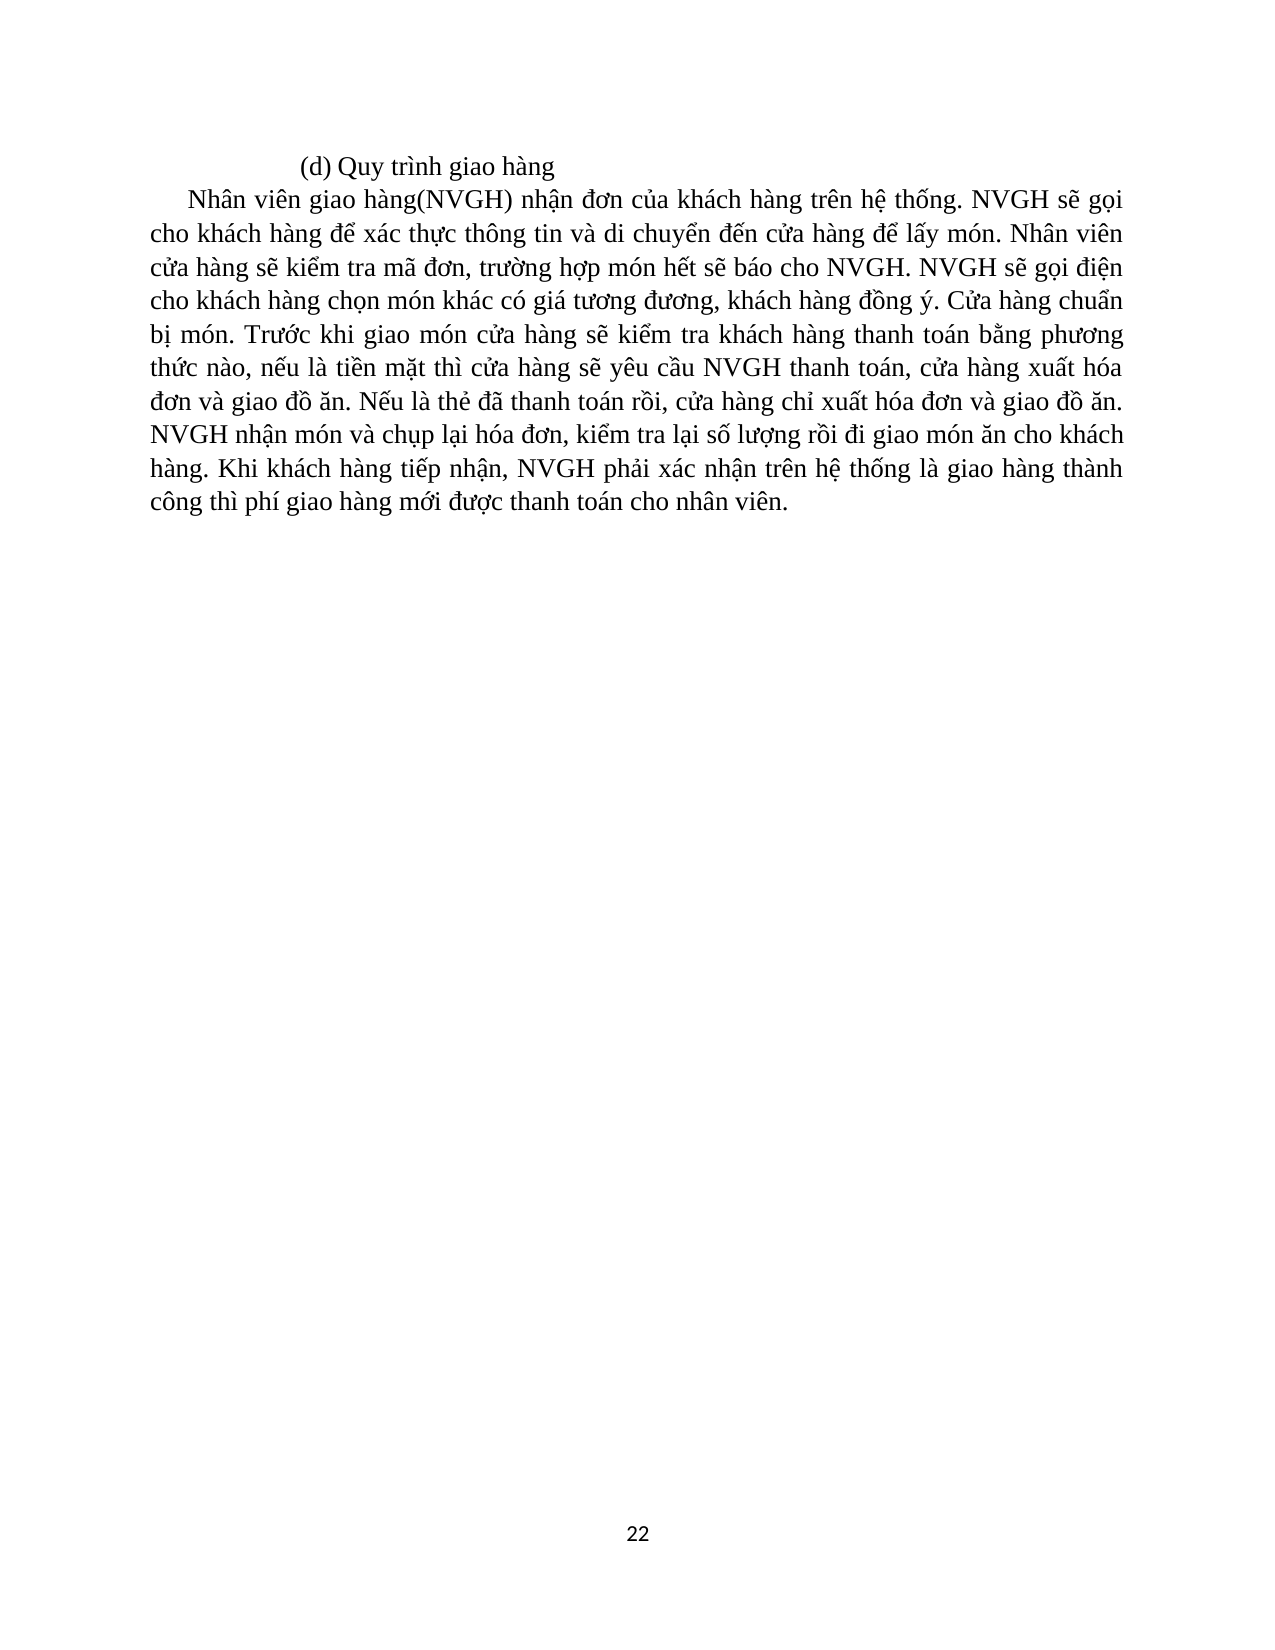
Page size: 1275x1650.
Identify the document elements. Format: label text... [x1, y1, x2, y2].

list Nhân viên giao hàng(NVGH) nhận đơn của khách hàng trên hệ thống. NVGH sẽ gọi cho khách hàng để xác thực thông tin và di chuyển đến cửa hàng để lấy món. Nhân viên cửa hàng sẽ kiểm tra mã đơn, trường hợp món hết sẽ báo cho NVGH. NVGH sẽ gọi điện cho khách hàng chọn món khác có giá tương đương, khách hàng đồng ý. Cửa hàng chuẩn bị món. Trước khi giao món cửa hàng sẽ kiểm tra khách hàng thanh toán bằng phương thức nào, nếu là tiền mặt thì cửa hàng sẽ yêu cầu NVGH thanh toán, cửa hàng xuất hóa đơn và giao đồ ăn. Nếu là thẻ đã thanh toán rồi, cửa hàng chỉ xuất hóa đơn và giao đồ ăn. NVGH nhận món và chụp lại hóa đơn, kiểm tra lại số lượng rồi đi giao món ăn cho khách hàng. Khi khách hàng tiếp nhận, NVGH phải xác nhận trên hệ thống là giao hàng thành công thì phí giao hàng mới được thanh toán cho nhân viên. [150, 183, 1125, 517]
list Quy trình giao hàng [300, 150, 1125, 181]
